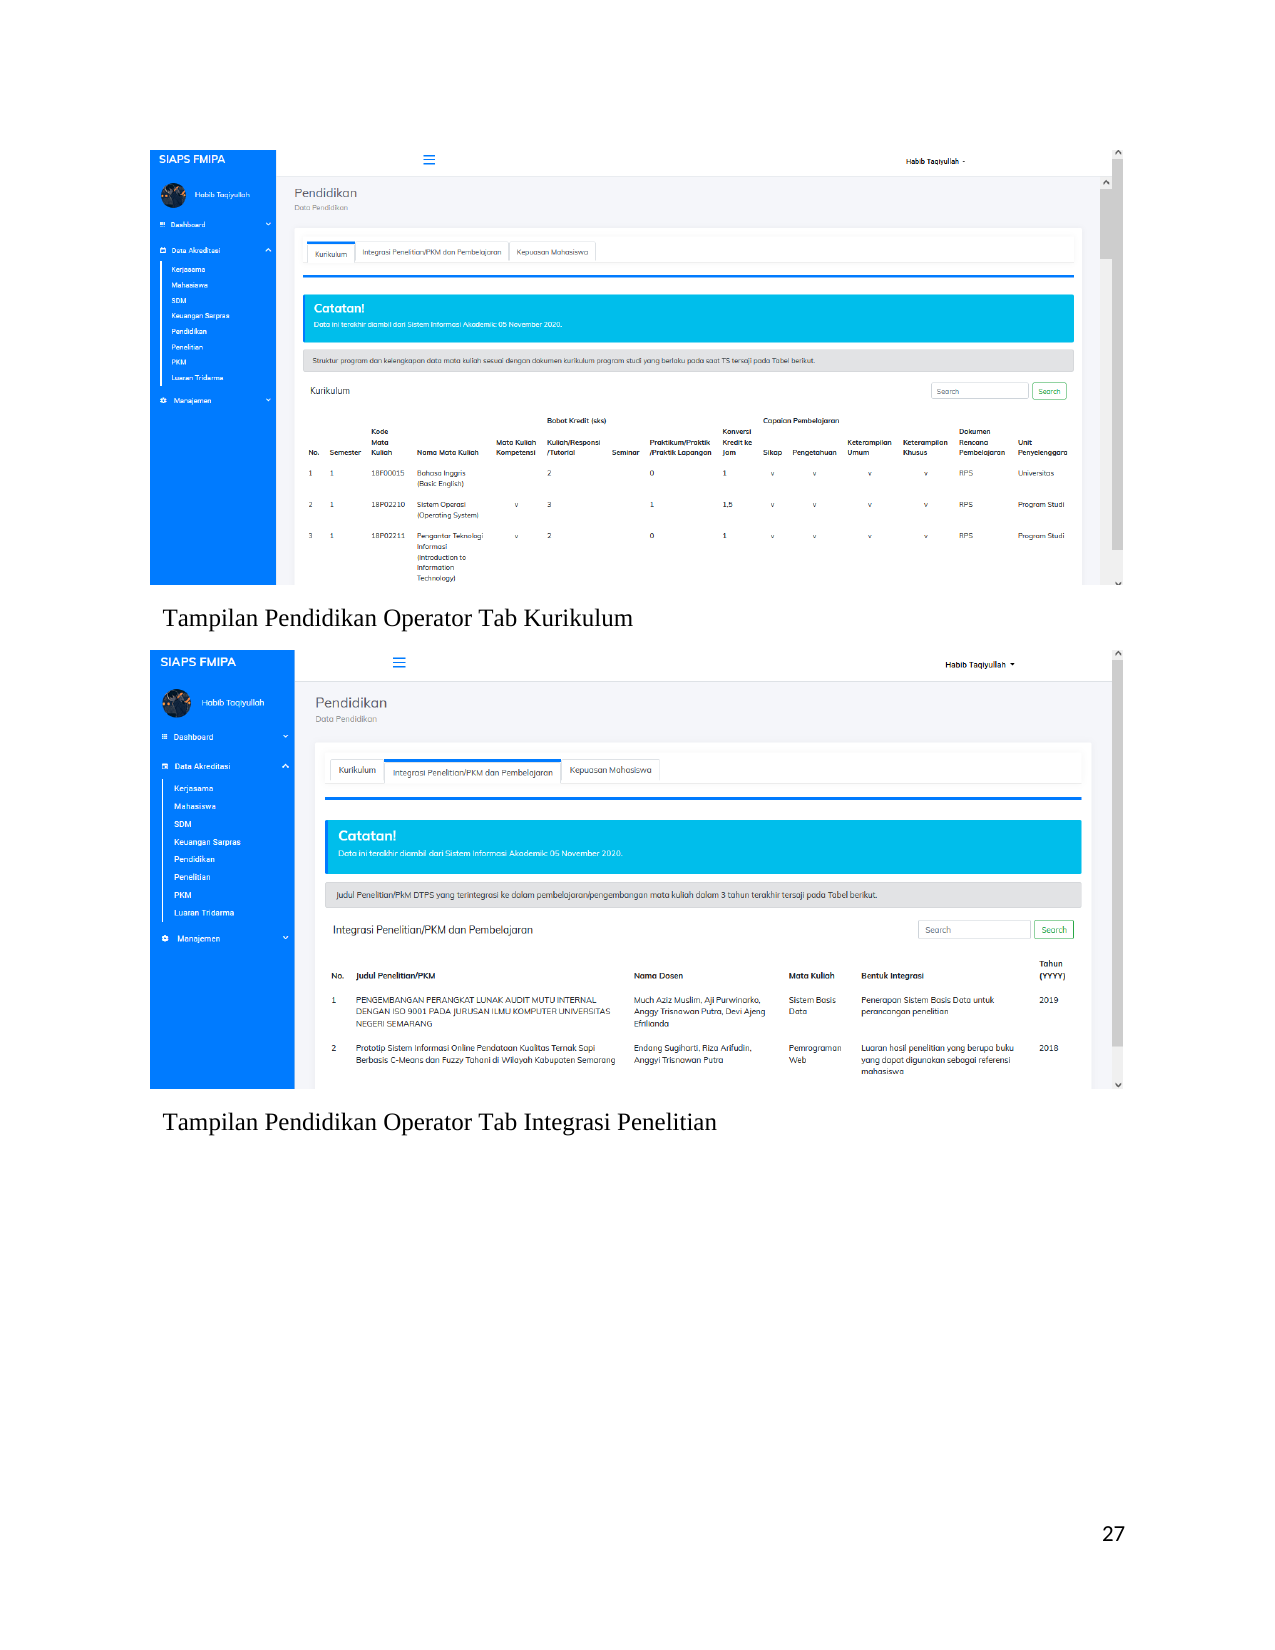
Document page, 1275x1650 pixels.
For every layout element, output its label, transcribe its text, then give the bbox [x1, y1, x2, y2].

text Tampilan Pendidikan Operator Tab Integrasi Penelitian [150, 1107, 1125, 1136]
text Tampilan Pendidikan Operator Tab Kurikulum [150, 603, 1125, 632]
picture [150, 650, 1123, 1089]
picture [150, 150, 1123, 585]
